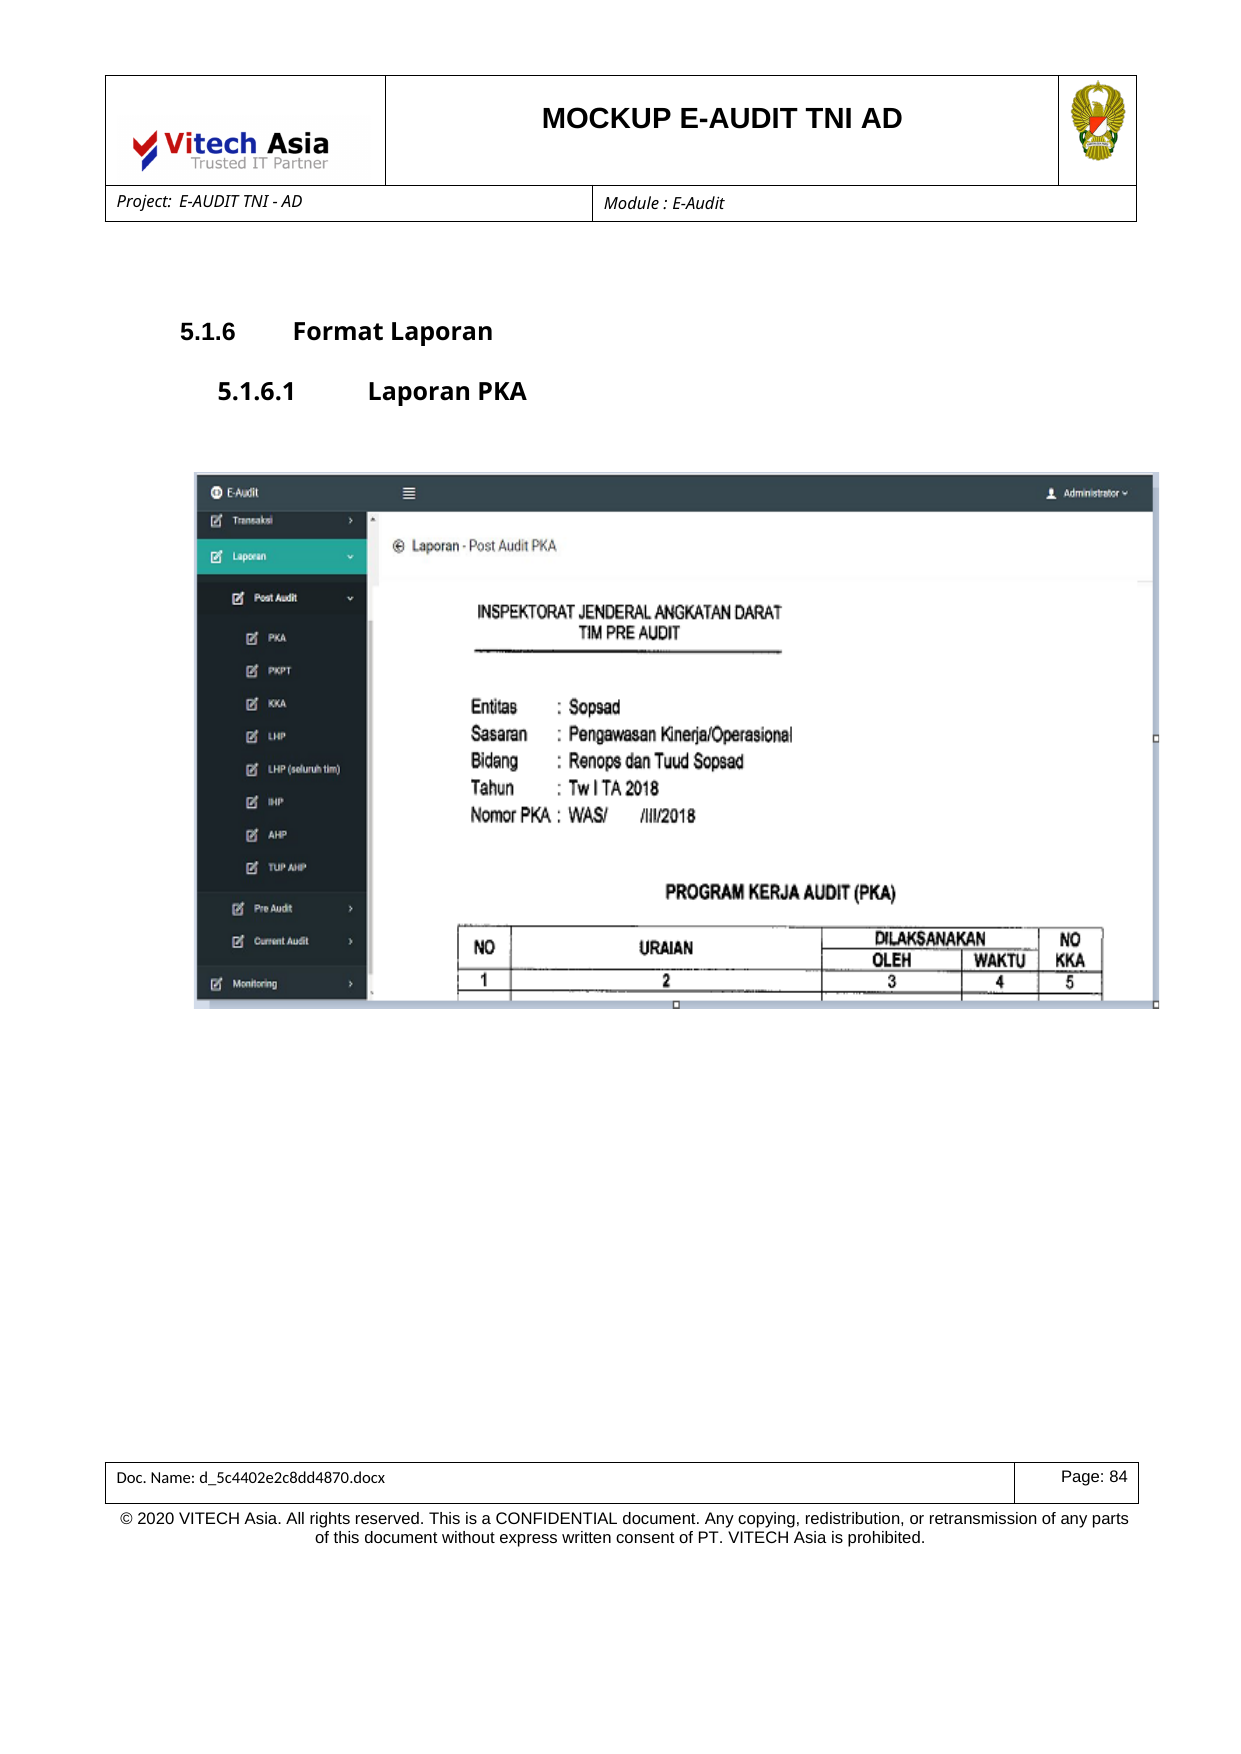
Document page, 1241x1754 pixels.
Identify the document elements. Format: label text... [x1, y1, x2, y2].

list Format Laporan [180, 314, 1135, 348]
picture [116, 115, 372, 185]
picture [1063, 77, 1132, 164]
list Laporan PKA [217, 373, 1135, 407]
picture [193, 472, 1160, 1009]
